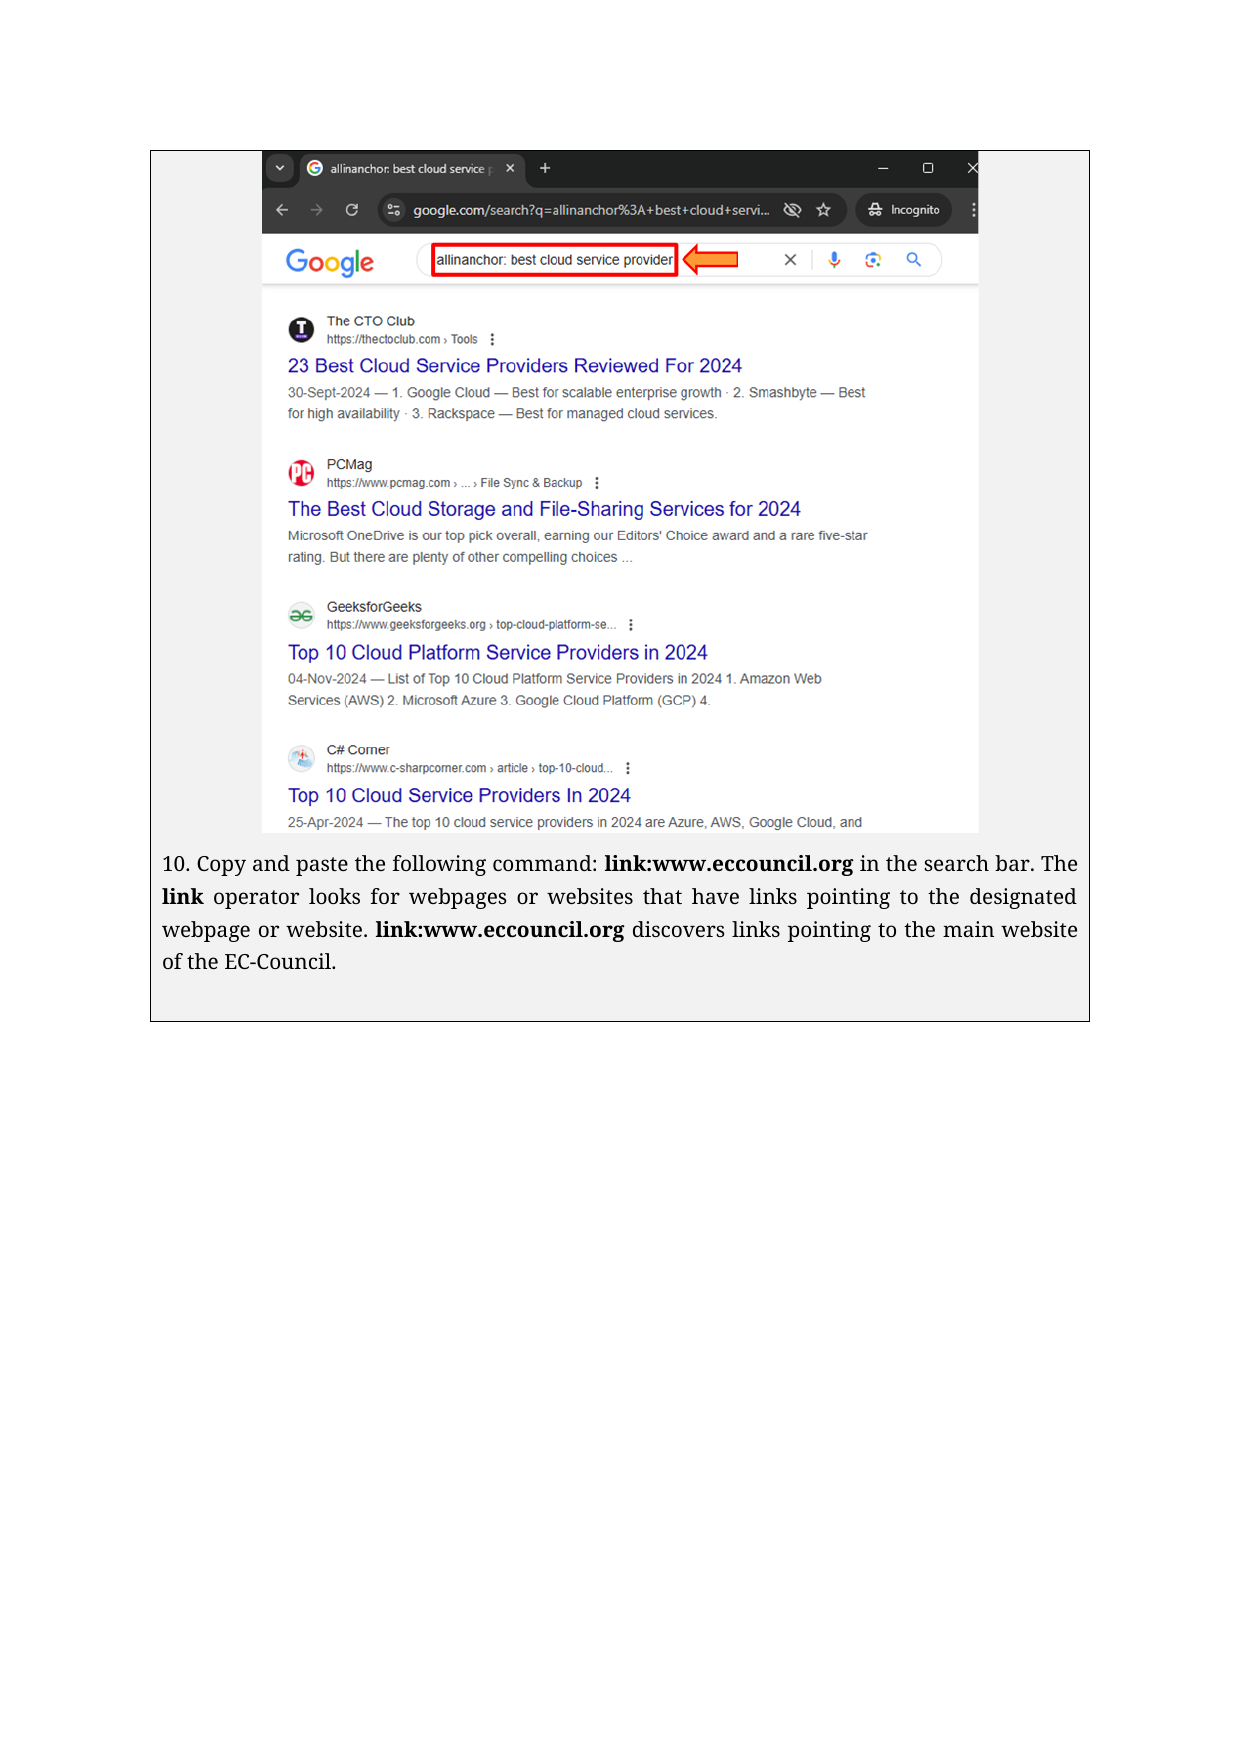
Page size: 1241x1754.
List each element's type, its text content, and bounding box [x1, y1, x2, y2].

table_header 1. Turn on your Windows 11 virtual machine. Open any browser and go to https://www.google.com (here, we use Google Chrome). 2. In the search bar, copy and paste this search command intitle:login site:eccouncil.org. The intitle and site Google advanced operators used in this search command limit the results to pages on the eccouncil.org website that have the login pages. Attackers and pen testers can extract login pages from the target organization's website with the help of this Advanced Google Search operator. Attackers can subject login pages to various attacks, such as credential brute-forcing, injection attacks, and other web application attacks. Analyzing the login pages for different types of attacks is also essential for penetration testing. 3. Similarly, copy and paste the following command EC-Council filetype:pdf ceh in the search bar to search your results based on the file extension and the keyword (here, ceh). Click on any link from the results here, and click on CEH-brochure.pdf to view the PDF file. Here, the target organization, EC-Council, is found by searching for the file type PDF. When you do this activity, the outcome may be different. Sensitive information about the target's goods and services may be included in PDFs and other documents downloaded from the target website. They might assist attackers in identifying a way to attack the victim. 4. The page appears to display the PDF file, as shown in the screenshot. 5. In the search field, enter the following command: allinurl: EC-Council career. The allinurl operator restricts results to pages containing all the query terms specified in the URL. Only sites with the terms "EC-Council" and "career" in the URL are returned by the allinurl: EC-Council career query. 6. Copy and paste the following command: inurl: copy site:www.eccouncil.org in the search bar. The inurl operator restricts the results to pages containing the word specified in the URL. inurl: copy site:www.eccouncil.org query returns only pages in the EC-Council site where the URL has the word “copy.” 7. Copy and paste the following command: allintitle: detect malware in the search bar. Results are restricted to pages that include every query phrase listed in the title using the allintitle operator. Only pages that include every query phrase listed in the title are returned by the allintitle operator. Only sites with the terms "detect" and "malware" in the title are returned by the allintitle: detect malware query. 8. Copy and paste the Anti-virus inanchor:Norton command in the search bar. The inanchor operator restricts results to pages containing the query terms specified in the anchor text on links to the page. Anti-virus inanchor:Norton query returns only pages with anchor text on links to the pages containing the word “Norton” and the page containing the word “Anti-virus.” 9. Copy and paste the following command: allinanchor: best cloud service provider in the search bar. The allinanchor operator restricts results to pages containing all query terms specified in the anchor text on links to the page. Only sites that include the terms "best," "cloud," "service," and "provider" in the anchor text of links to those pages are returned by the allinanchor: best cloud service provider query. 10. Copy and paste the following command: link:www.eccouncil.org in the search bar. The link operator looks for webpages or websites that have links pointing to the designated webpage or website. link:www.eccouncil.org discovers links pointing to the main website of the EC-Council. 11. Copy and paste the following command: related:www.eccouncil.org in the search bar. The Related operator displays websites that are similar or related to the URL specified. The Google search engine results page containing websites that are similar to eccouncil.org is displayed when you enter related:www.eccouncil.org. 12. Copy and paste the following command: info:eccouncil.org in the search bar. The info operator finds information for the specified web page. The query info:eccouncil.org returns details about the homepage of www.eccouncil.org. 13. Copy and paste the following command: location: EC-Council in the search bar. Information about a particular site is found by the location operator. location: EC-Council query gives you results based on the term EC-Council. 14. This concludes the demonstration of gathering information using advanced Google hacking techniques. With the help of these sophisticated Google operators, you can do many queries and obtain pertinent data about the intended company. [151, 151, 1089, 1021]
picture [261, 151, 979, 833]
